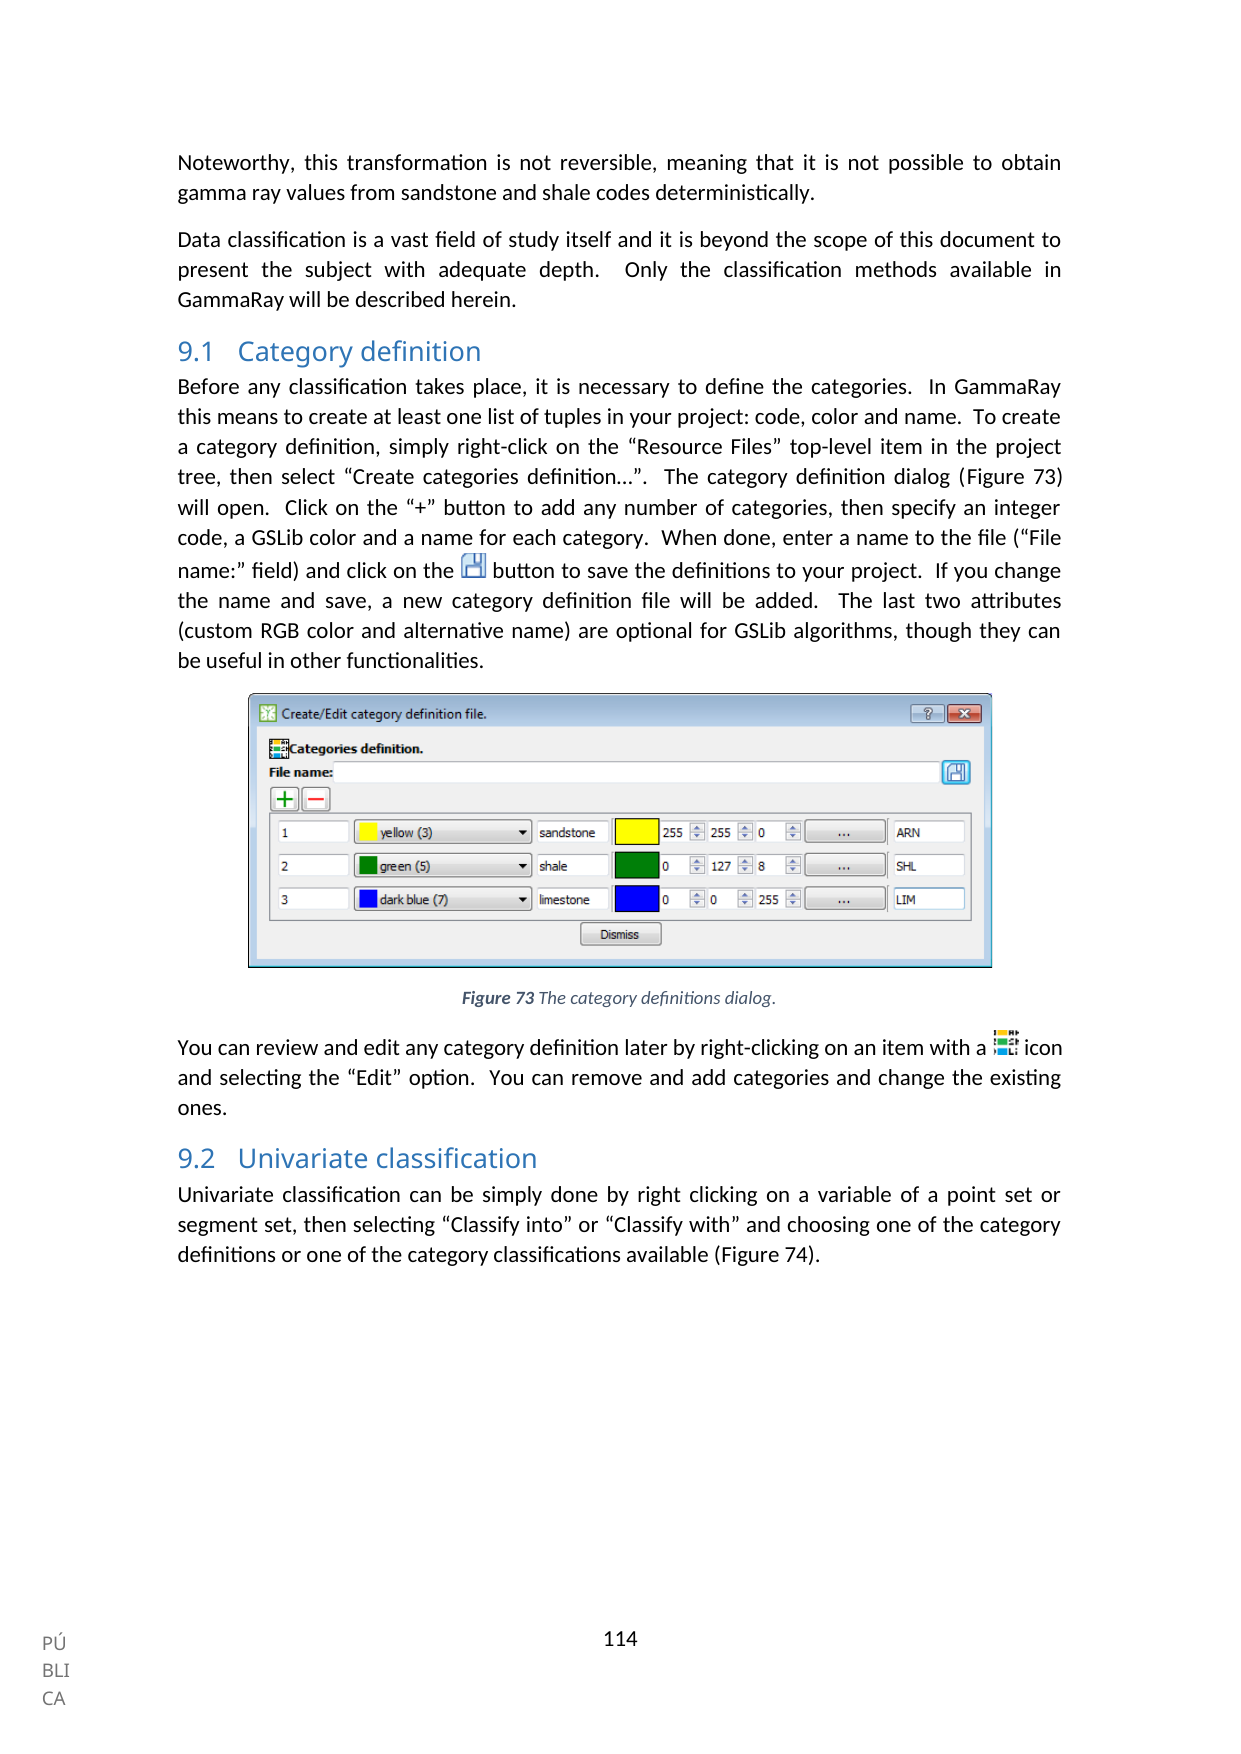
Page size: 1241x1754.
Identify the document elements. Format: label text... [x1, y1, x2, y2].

text Figure 73 The category definitions dialog. [177, 986, 1063, 1009]
subtitle Category definition [177, 332, 1063, 369]
text Before any classification takes place, it is necessary to define the categories. In GammaRay this means to create at least one list of tuples in your project: code, color and name. To create a category definition, simply right-click on the “Resource Files” top-level item in the project tree, then select “Create categories definition…”. The category definition dialog (Figure 72) will open. Click on the “+” button to add any number of categories, then specify an integer code, a GSLib color and a name for each category. When done, enter a name to the file (“File name:” field) and click on the button to save the definitions to your project. If you change the name and save, a new category definition file will be added. The last two attributes (custom RGB color and alternative name) are optional for GSLib algorithms, though they can be useful in other functionalities. [177, 372, 1063, 674]
subtitle Univariate classification [177, 1140, 1063, 1177]
picture [248, 693, 993, 968]
picture [993, 1030, 1019, 1055]
text Univariate classification can be simply done by right clicking on a variable of a point set or segment set, then selecting “Classify into” or “Classify with” and choosing one of the category definitions or one of the category classifications available (Figure 73). [177, 1180, 1063, 1268]
text Data classification is a vast field of study itself and it is beyond the scope of this document to present the subject with adequate depth. Only the classification methods available in GammaRay will be described herein. [177, 225, 1063, 313]
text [177, 148, 1063, 206]
picture [461, 553, 487, 578]
text You can review and edit any category definition later by right-clicking on an item with a icon and selecting the “Edit” option. You can remove and add categories and change the existing ones. [177, 1030, 1063, 1121]
